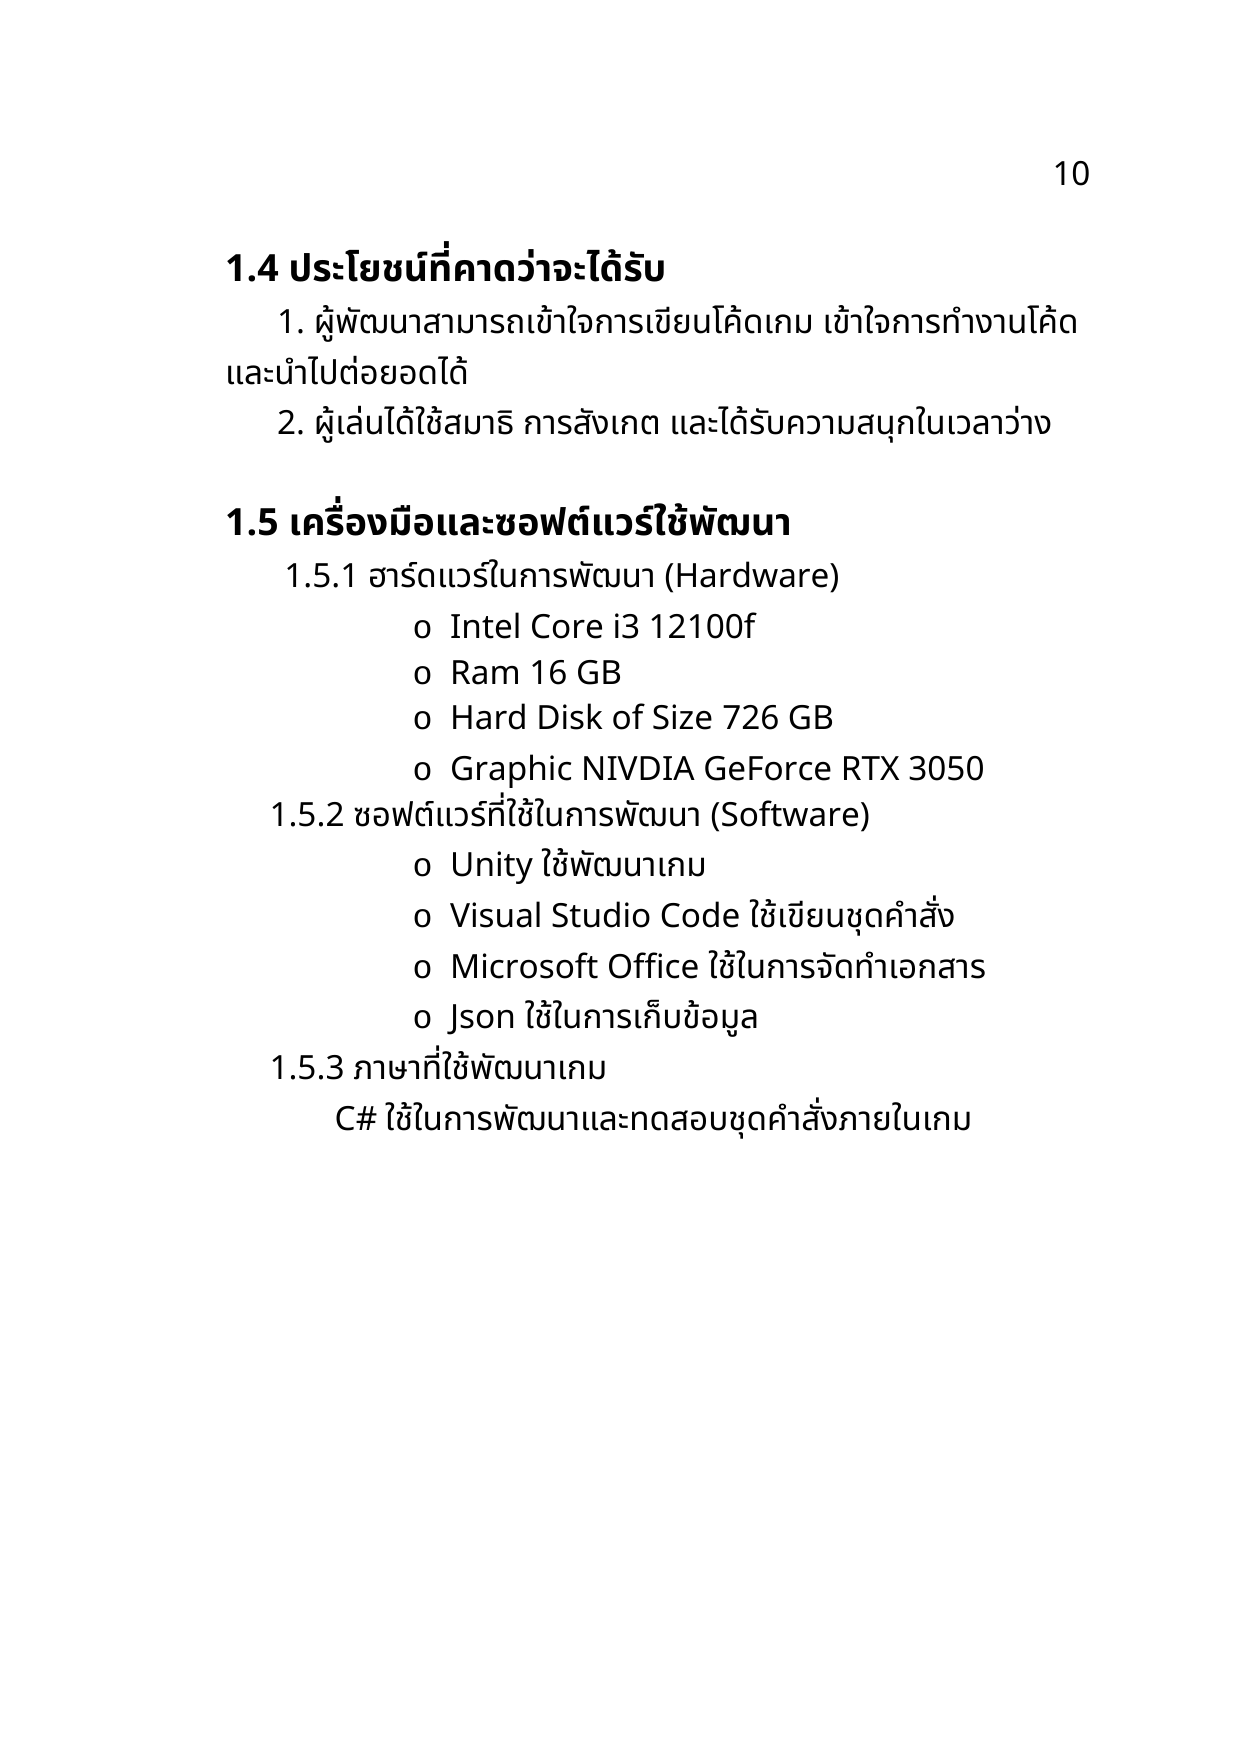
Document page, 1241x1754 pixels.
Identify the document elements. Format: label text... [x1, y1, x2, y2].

list Hard Disk of Size 726 GB [412, 694, 1090, 745]
text 1.5.2 ซอฟต์แวร์ที่ใช้ในการพัฒนา (Software) [225, 791, 1090, 841]
list Microsoft Office ใช้ในการจัดทำเอกสาร [412, 942, 1090, 993]
text 1. ผู้พัฒนาสามารถเข้าใจการเขียนโค้ดเกม เข้าใจการทำงานโค้ด และนำไปต่อยอดได้ [225, 298, 1096, 399]
text 1.4 ประโยชน์ที่คาดว่าจะได้รับ [225, 241, 1090, 298]
text 2. ผู้เล่นได้ใช้สมาธิ การสังเกต และได้รับความสนุกในเวลาว่าง [225, 399, 1096, 450]
list Graphic NIVDIA GeForce RTX 3050 [412, 745, 1090, 791]
text 1.5.3 ภาษาที่ใช้พัฒนาเกม [225, 1044, 1090, 1094]
text C# ใช้ในการพัฒนาและทดสอบชุดคำสั่งภายในเกม [225, 1094, 1090, 1145]
list Intel Core i3 12100f [412, 603, 1090, 648]
list Ram 16 GB [412, 648, 1090, 694]
list Visual Studio Code ใช้เขียนชุดคำสั่ง [412, 892, 1090, 942]
text 1.5 เครื่องมือและซอฟต์แวร์ใช้พัฒนา [225, 495, 1090, 552]
text 1.5.1 ฮาร์ดแวร์ในการพัฒนา (Hardware) [225, 552, 1090, 603]
list Json ใช้ในการเก็บข้อมูล [412, 993, 1090, 1044]
list Unity ใช้พัฒนาเกม [412, 841, 1090, 892]
